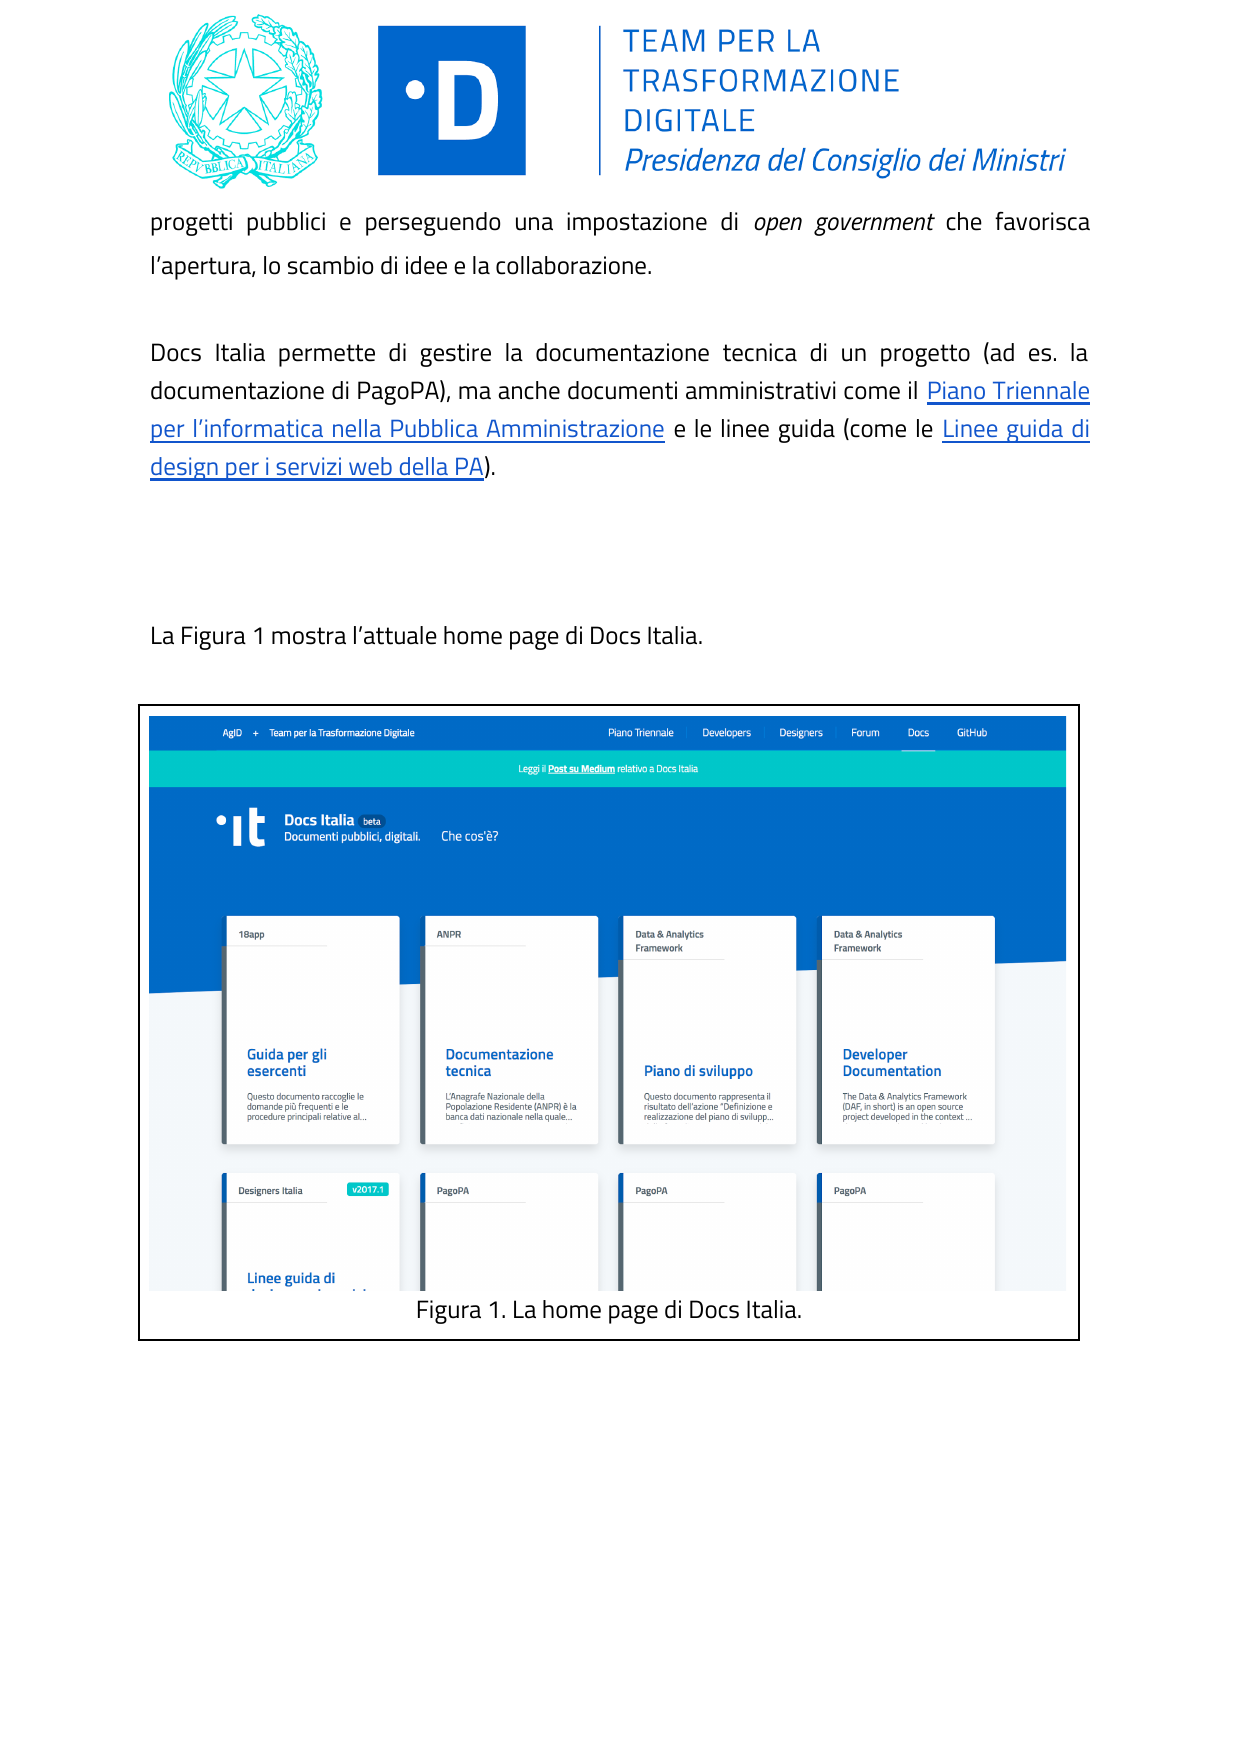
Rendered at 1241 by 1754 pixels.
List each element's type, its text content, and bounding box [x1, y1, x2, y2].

text Docs Italia permette di gestire la documentazione tecnica di un progetto (ad es. la documentazione di PagoPA), ma anche documenti amministrativi come il Piano Triennale per l’informatica nella Pubblica Amministrazione e le linee guida (come le Linee guida di design per i servizi web della PA). [150, 333, 1090, 485]
table_header Figura 1. La home page di Docs Italia. [140, 706, 1078, 1339]
text La Figura 1 mostra l’attuale home page di Docs Italia. [150, 616, 1090, 654]
picture [150, 0, 1091, 203]
picture [149, 716, 1067, 1291]
